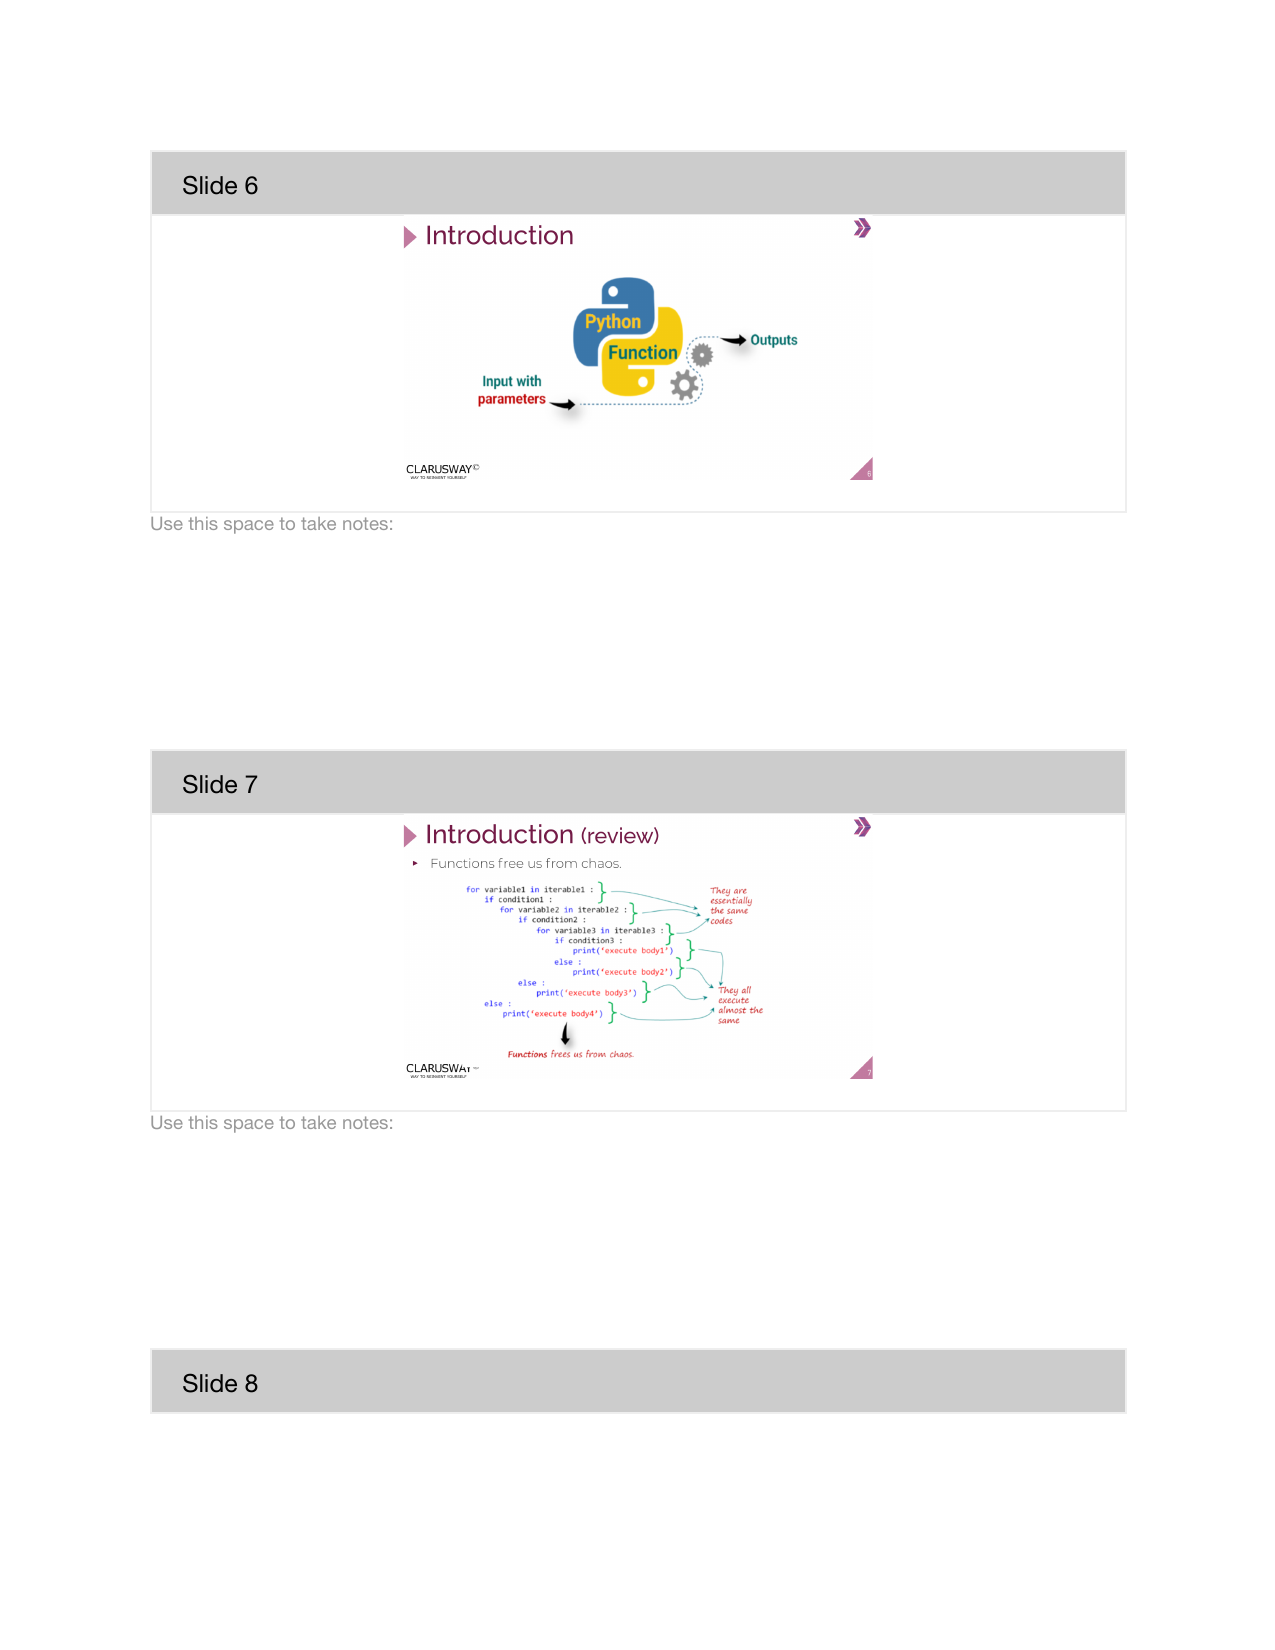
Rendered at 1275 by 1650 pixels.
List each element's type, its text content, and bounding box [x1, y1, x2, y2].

table_cell [152, 815, 1125, 1110]
text Use this space to take notes: [150, 1112, 1125, 1135]
picture [403, 215, 873, 480]
table_header Slide 8 [152, 1350, 1125, 1412]
table_header Slide 6 [152, 152, 1125, 214]
table_header Slide 7 [152, 751, 1125, 813]
picture [403, 814, 873, 1079]
table_cell [152, 216, 1125, 511]
text Use this space to take notes: [150, 513, 1125, 536]
